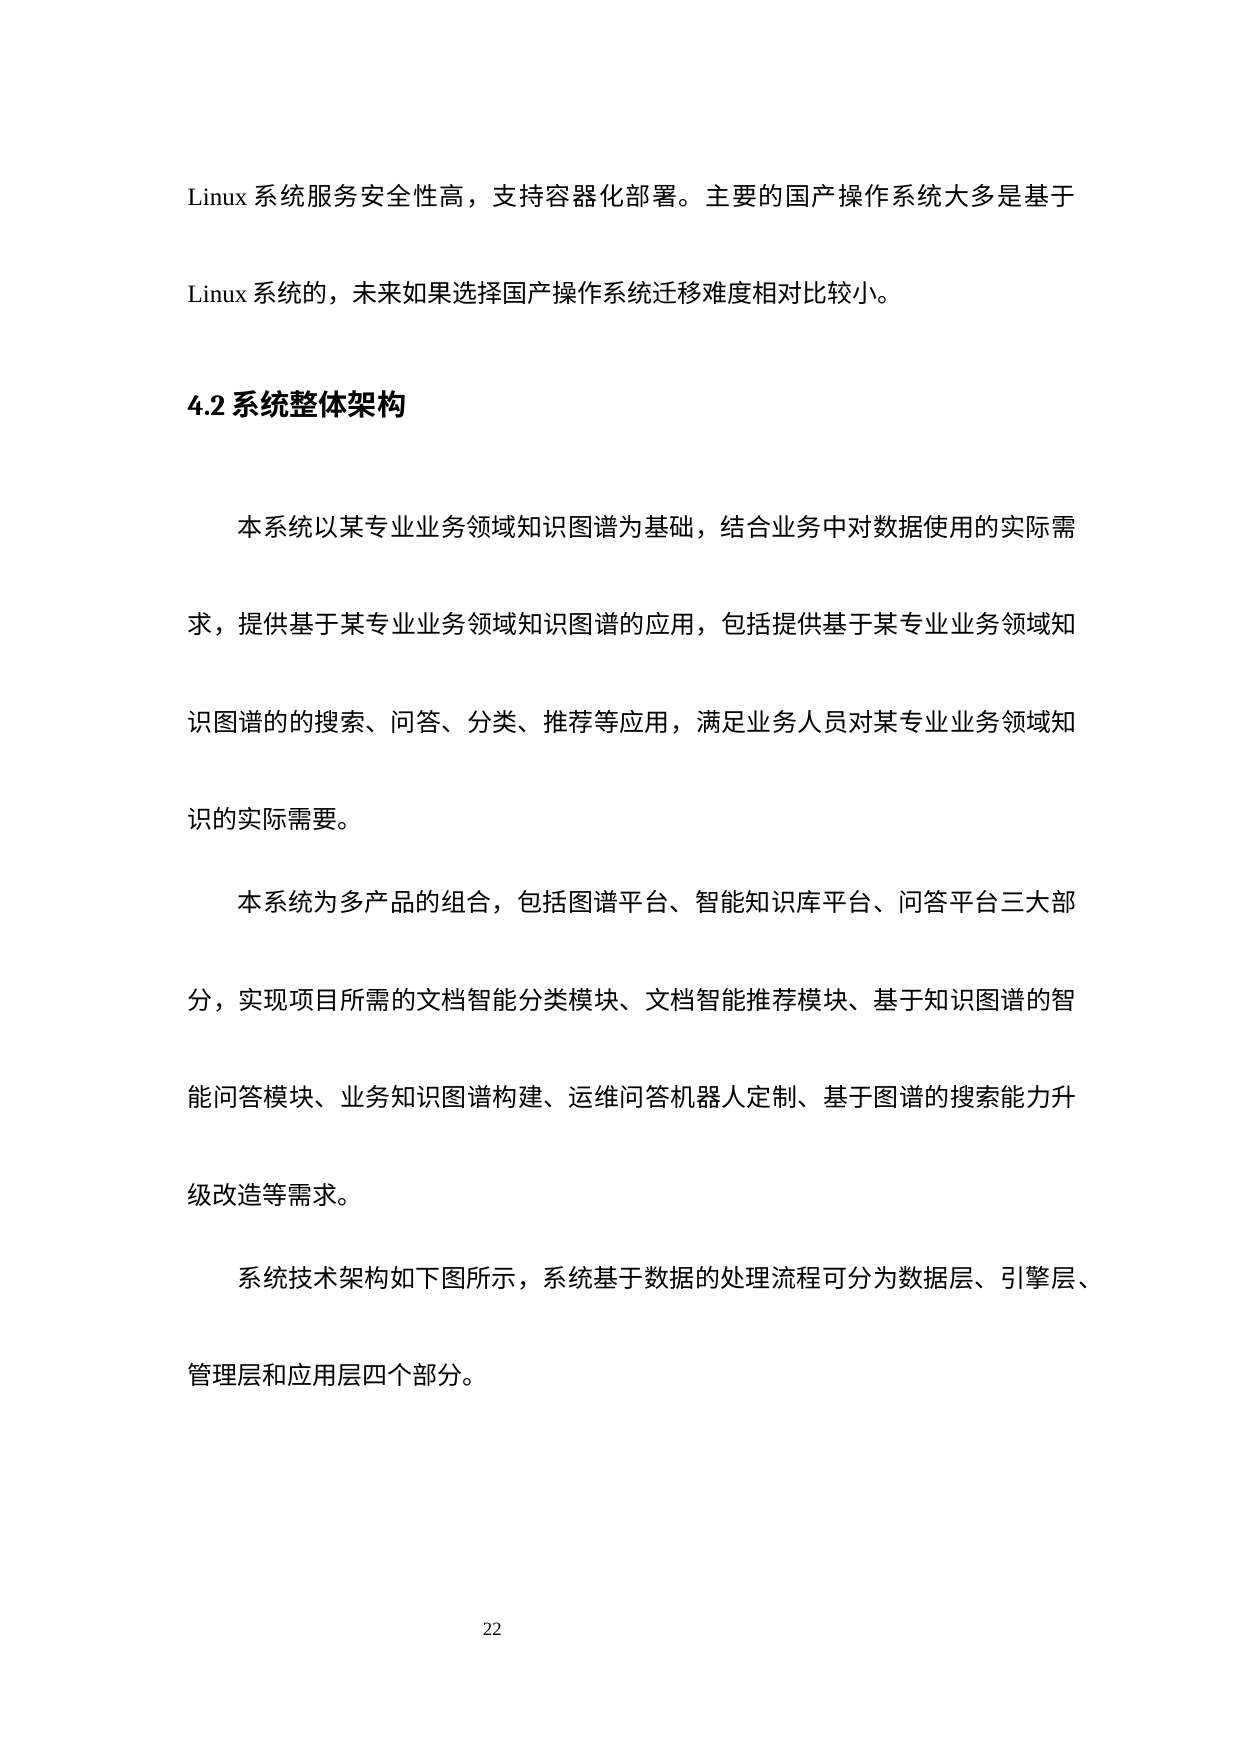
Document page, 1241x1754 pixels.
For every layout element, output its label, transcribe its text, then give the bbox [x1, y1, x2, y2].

text 本系统为多产品的组合，包括图谱平台、智能知识库平台、问答平台三大部分，实现项目所需的文档智能分类模块、文档智能推荐模块、基于知识图谱的智能问答模块、业务知识图谱构建、运维问答机器人定制、基于图谱的搜索能力升级改造等需求。 [187, 868, 1078, 1226]
text 系统技术架构如下图所示，系统基于数据的处理流程可分为数据层、引擎层、管理层和应用层四个部分。 [187, 1244, 1078, 1406]
subtitle 4.2系统整体架构 [187, 370, 1078, 435]
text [187, 162, 1078, 324]
text 本系统以某专业业务领域知识图谱为基础，结合业务中对数据使用的实际需求，提供基于某专业业务领域知识图谱的应用，包括提供基于某专业业务领域知识图谱的的搜索、问答、分类、推荐等应用，满足业务人员对某专业业务领域知识的实际需要。 [187, 493, 1078, 850]
